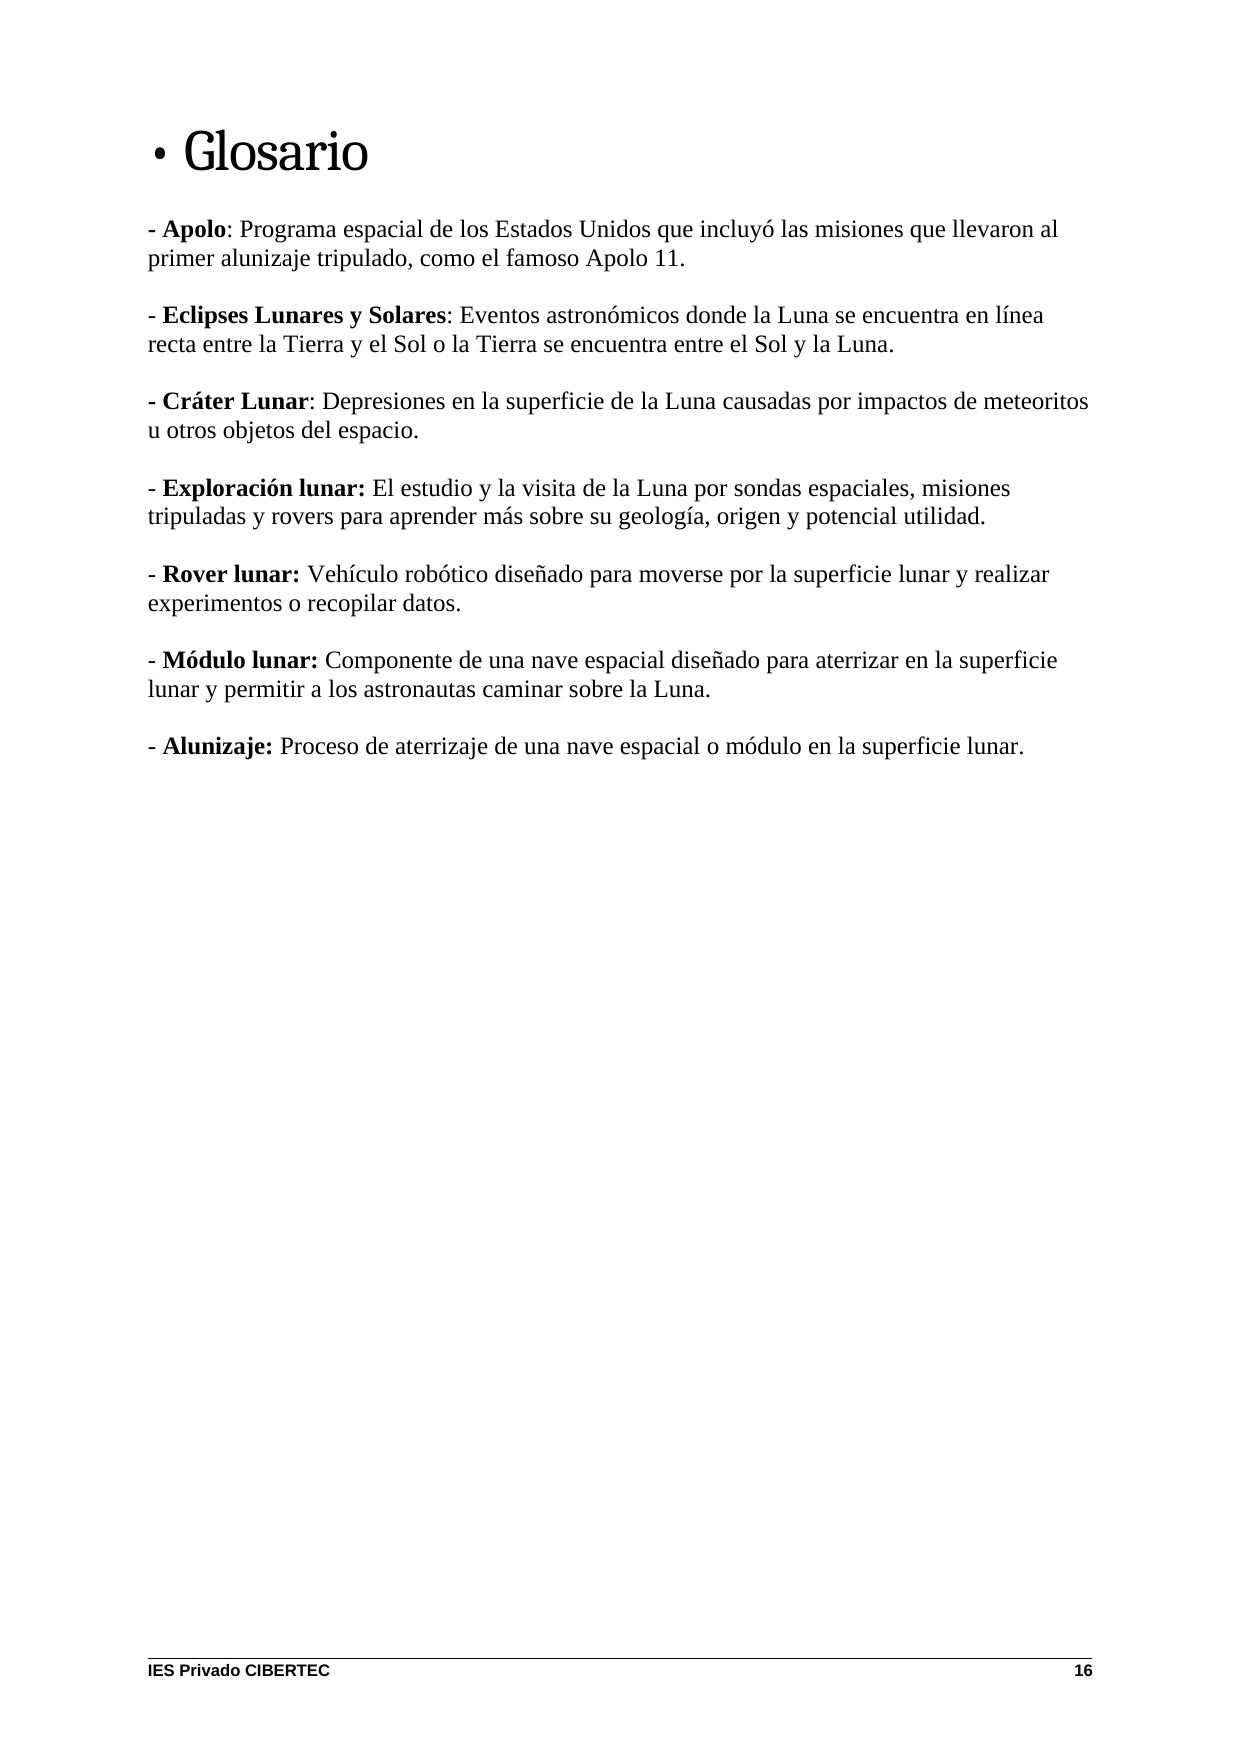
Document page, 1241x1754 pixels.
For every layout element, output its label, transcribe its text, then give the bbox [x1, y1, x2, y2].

text - Alunizaje: Proceso de aterrizaje de una nave espacial o módulo en la superficie lunar. [148, 731, 1092, 760]
text - Exploración lunar: El estudio y la visita de la Luna por sondas espaciales, misiones tripuladas y rovers para aprender más sobre su geología, origen y potencial utilidad. [148, 473, 1092, 530]
text - Eclipses Lunares y Solares: Eventos astronómicos donde la Luna se encuentra en línea recta entre la Tierra y el Sol o la Tierra se encuentra entre el Sol y la Luna. [148, 300, 1092, 358]
title • Glosario [148, 118, 1092, 185]
text - Apolo: Programa espacial de los Estados Unidos que incluyó las misiones que llevaron al primer alunizaje tripulado, como el famoso Apolo 11. [148, 214, 1092, 271]
text - Módulo lunar: Componente de una nave espacial diseñado para aterrizar en la superficie lunar y permitir a los astronautas caminar sobre la Luna. [148, 645, 1092, 703]
text - Cráter Lunar: Depresiones en la superficie de la Luna causadas por impactos de meteoritos u otros objetos del espacio. [148, 386, 1092, 444]
text - Rover lunar: Vehículo robótico diseñado para moverse por la superficie lunar y realizar experimentos o recopilar datos. [148, 559, 1092, 616]
